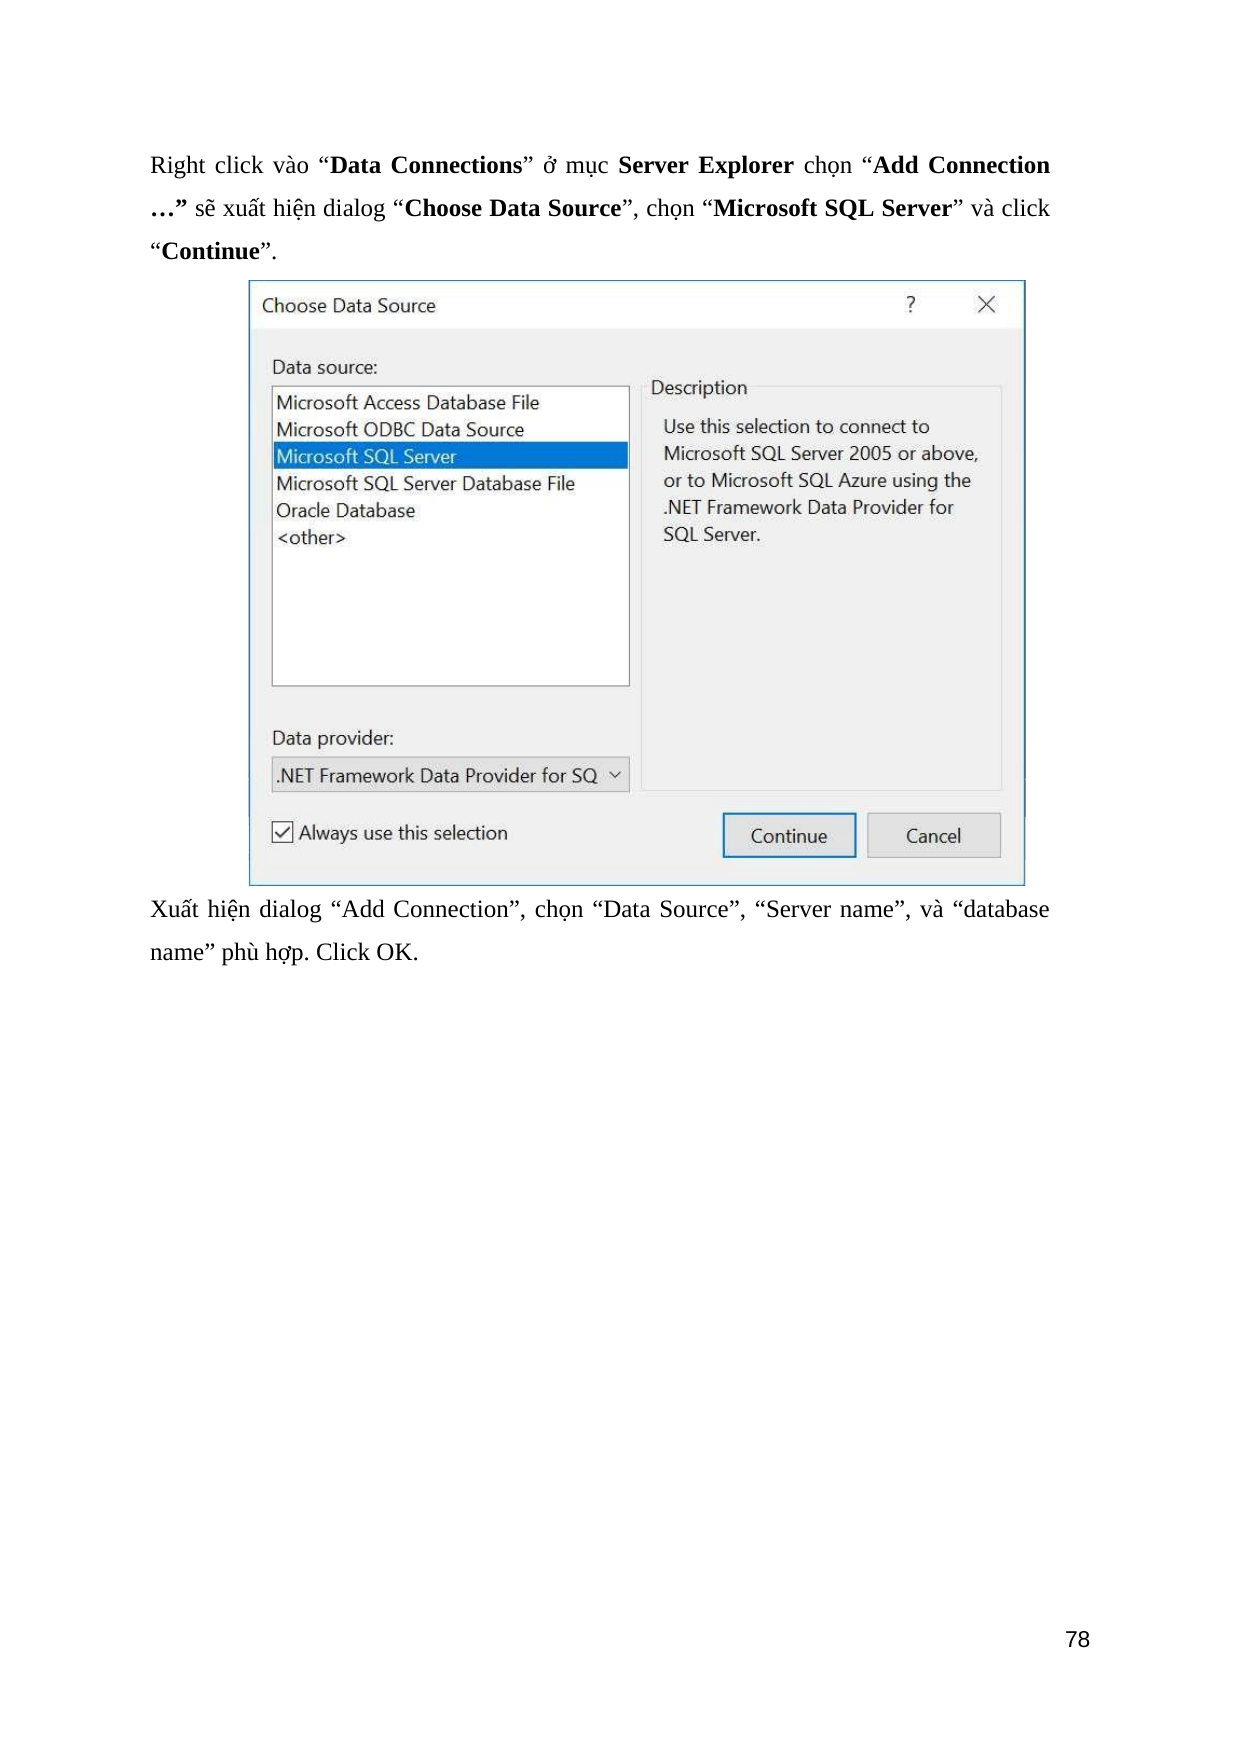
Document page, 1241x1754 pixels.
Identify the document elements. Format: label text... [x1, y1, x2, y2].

text Xuất hiện dialog “Add Connection”, chọn “Data Source”, “Server name”, và “database name” phù hợp. Click OK. [150, 894, 1051, 966]
picture [248, 280, 1026, 886]
text Right click vào “Data Connections” ở mục Server Explorer chọn “Add Connection …” sẽ xuất hiện dialog “Choose Data Source”, chọn “Microsoft SQL Server” và click “Continue”. [150, 150, 1051, 265]
